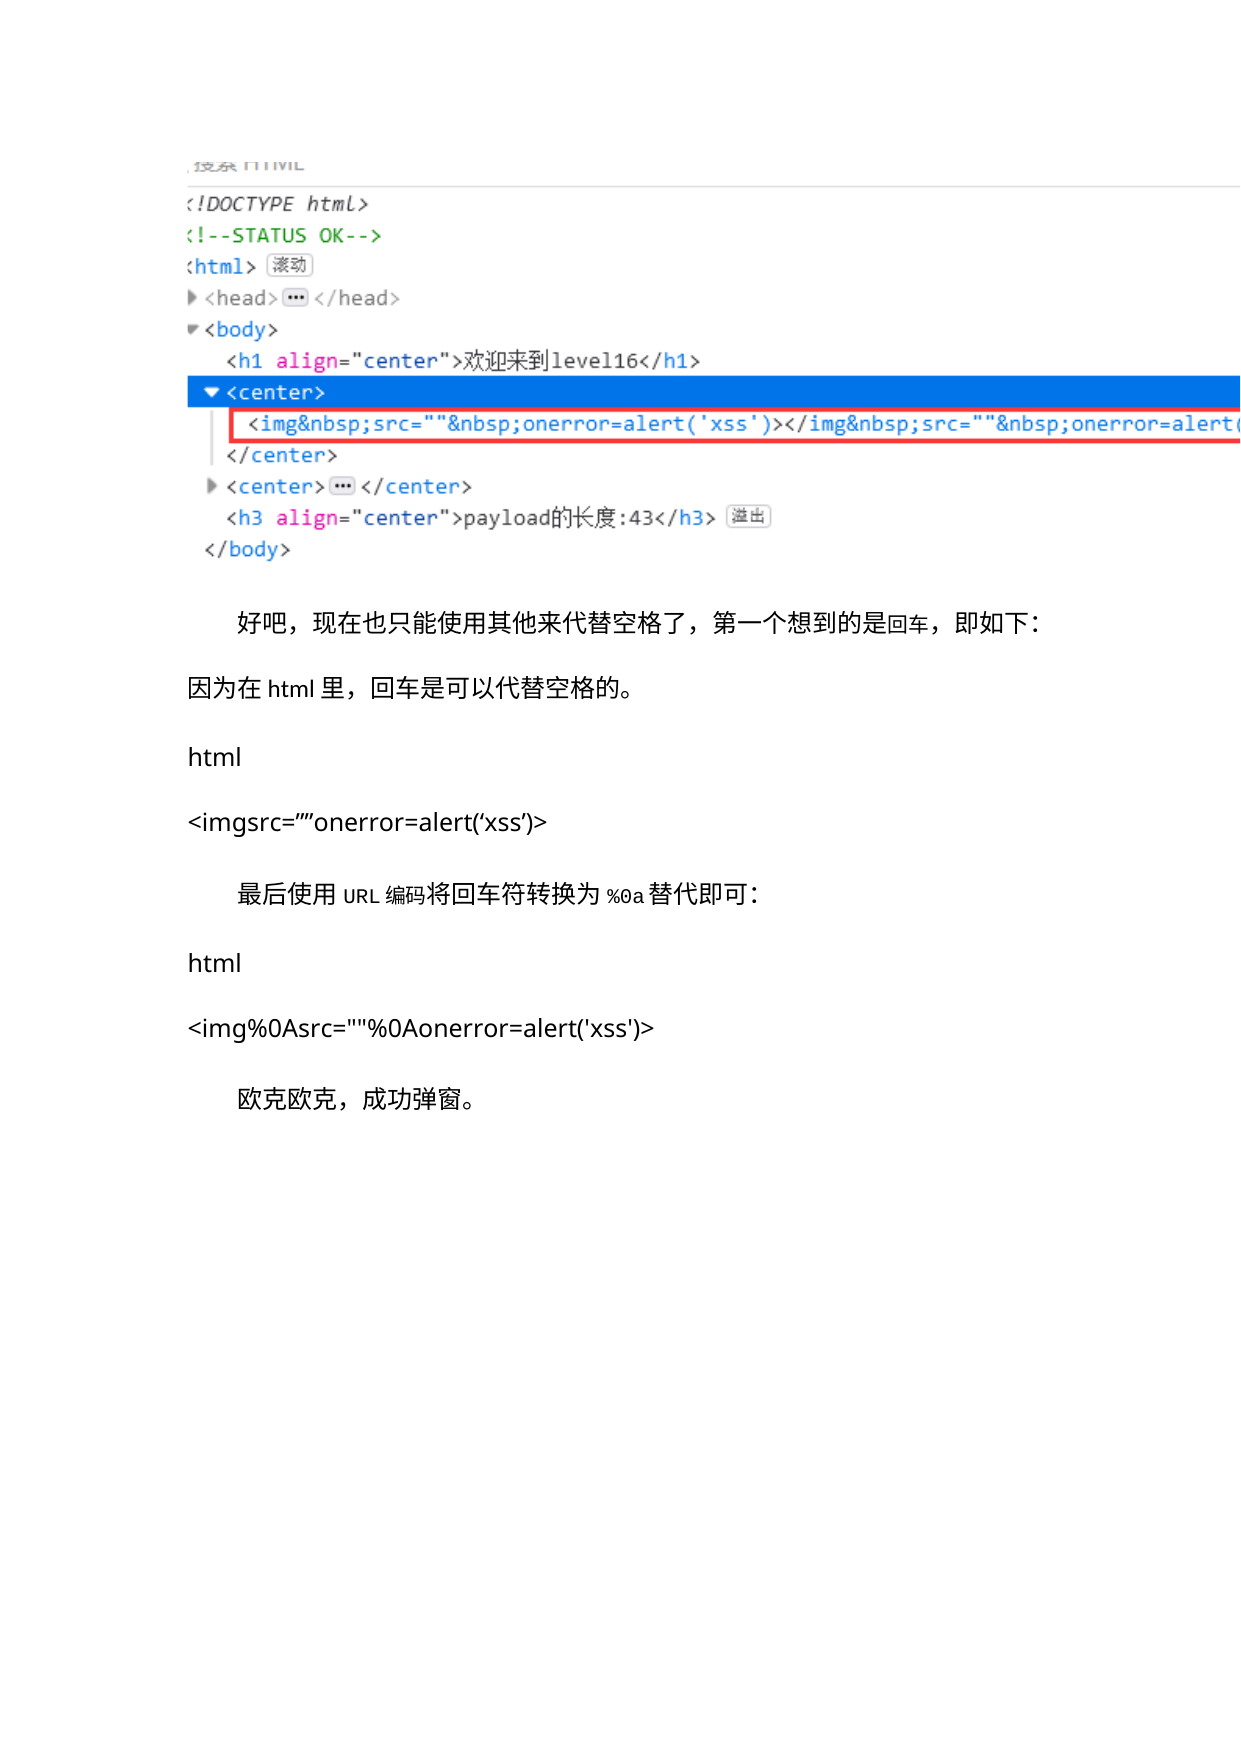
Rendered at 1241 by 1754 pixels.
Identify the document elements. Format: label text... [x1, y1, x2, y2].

text 欧克欧克，成功弹窗。 [187, 1065, 1053, 1130]
text 好吧，现在也只能使用其他来代替空格了，第一个想到的是回车，即如下：因为在html里，回车是可以代替空格的。 [187, 589, 1053, 719]
text 最后使用 URL编码将回车符转换为 %0a替代即可： [187, 860, 1053, 925]
text html [187, 930, 1053, 995]
picture [187, 162, 1241, 566]
text <imgsrc=””onerror=alert(‘xss’)> [187, 790, 1053, 855]
text <img%0Asrc=""%0Aonerror=alert('xss')> [187, 995, 1053, 1060]
text html [187, 725, 1053, 790]
